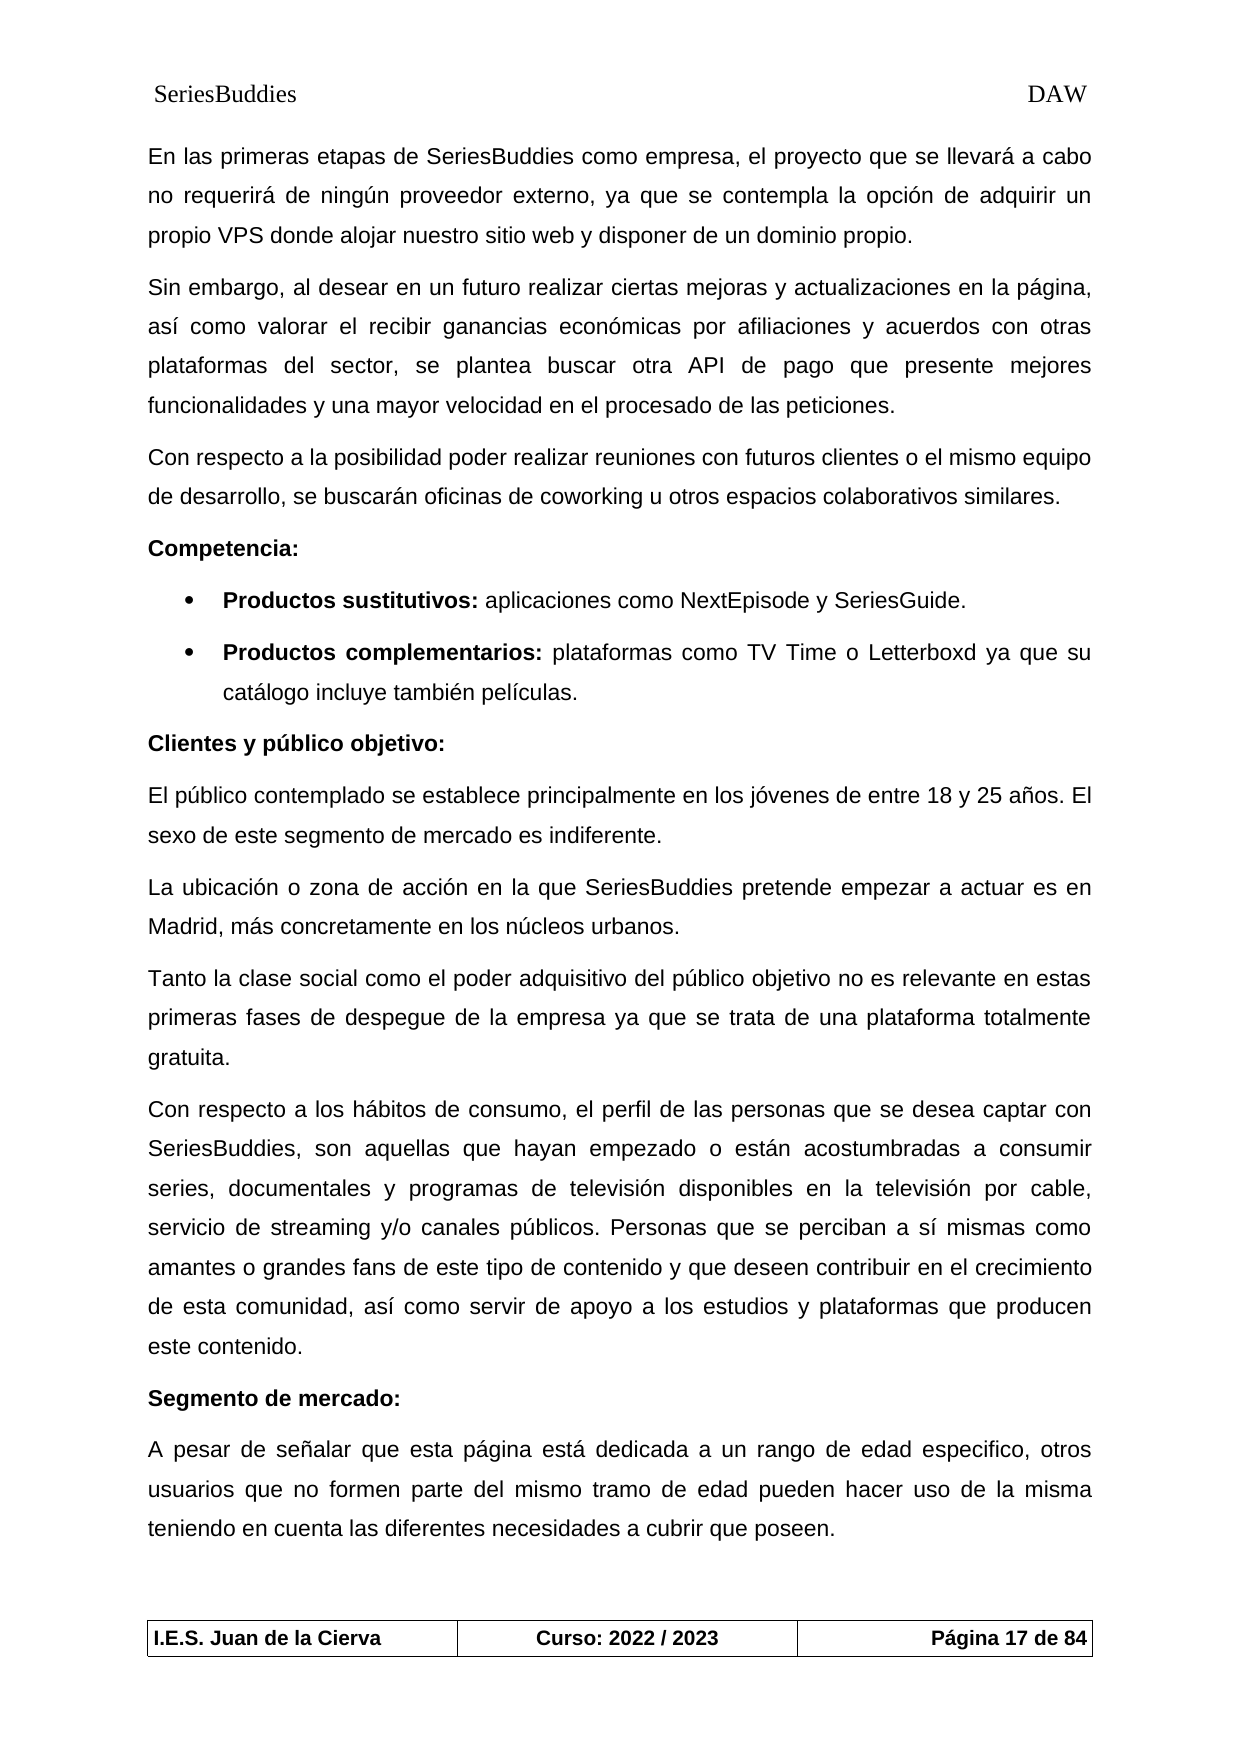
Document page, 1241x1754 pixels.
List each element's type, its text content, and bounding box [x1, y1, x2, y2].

text Tanto la clase social como el poder adquisitivo del público objetivo no es relevante en estas primeras fases de despegue de la empresa ya que se trata de una plataforma totalmente gratuita. [148, 965, 1093, 1070]
text Clientes y público objetivo: [148, 730, 1093, 757]
list Productos complementarios: plataformas como TV Time o Letterboxd ya que su catálogo incluye también películas. [185, 639, 1093, 705]
text Con respecto a los hábitos de consumo, el perfil de las personas que se desea captar con SeriesBuddies, son aquellas que hayan empezado o están acostumbradas a consumir series, documentales y programas de televisión disponibles en la televisión por cable, servicio de streaming y/o canales públicos. Personas que se perciban a sí mismas como amantes o grandes fans de este tipo de contenido y que deseen contribuir en el crecimiento de esta comunidad, así como servir de apoyo a los estudios y plataformas que producen este contenido. [148, 1096, 1093, 1359]
text A pesar de señalar que esta página está dedicada a un rango de edad especifico, otros usuarios que no formen parte del mismo tramo de edad pueden hacer uso de la misma teniendo en cuenta las diferentes necesidades a cubrir que poseen. [148, 1436, 1093, 1542]
text Competencia: [148, 535, 1093, 562]
text Segmento de mercado: [148, 1384, 1093, 1411]
text La ubicación o zona de acción en la que SeriesBuddies pretende empezar a actuar es en Madrid, más concretamente en los núcleos urbanos. [148, 873, 1093, 939]
text El público contemplado se establece principalmente en los jóvenes de entre 18 y 25 años. El sexo de este segmento de mercado es indiferente. [148, 782, 1093, 848]
text En las primeras etapas de SeriesBuddies como empresa, el proyecto que se llevará a cabo no requerirá de ningún proveedor externo, ya que se contempla la opción de adquirir un propio VPS donde alojar nuestro sitio web y disponer de un dominio propio. [148, 143, 1093, 248]
text Sin embargo, al desear en un futuro realizar ciertas mejoras y actualizaciones en la página, así como valorar el recibir ganancias económicas por afiliaciones y acuerdos con otras plataformas del sector, se plantea buscar otra API de pago que presente mejores funcionalidades y una mayor velocidad en el procesado de las peticiones. [148, 273, 1093, 418]
list Productos sustitutivos: aplicaciones como NextEpisode y SeriesGuide. [185, 587, 1093, 613]
text Con respecto a la posibilidad poder realizar reuniones con futuros clientes o el mismo equipo de desarrollo, se buscarán oficinas de coworking u otros espacios colaborativos similares. [148, 444, 1093, 510]
